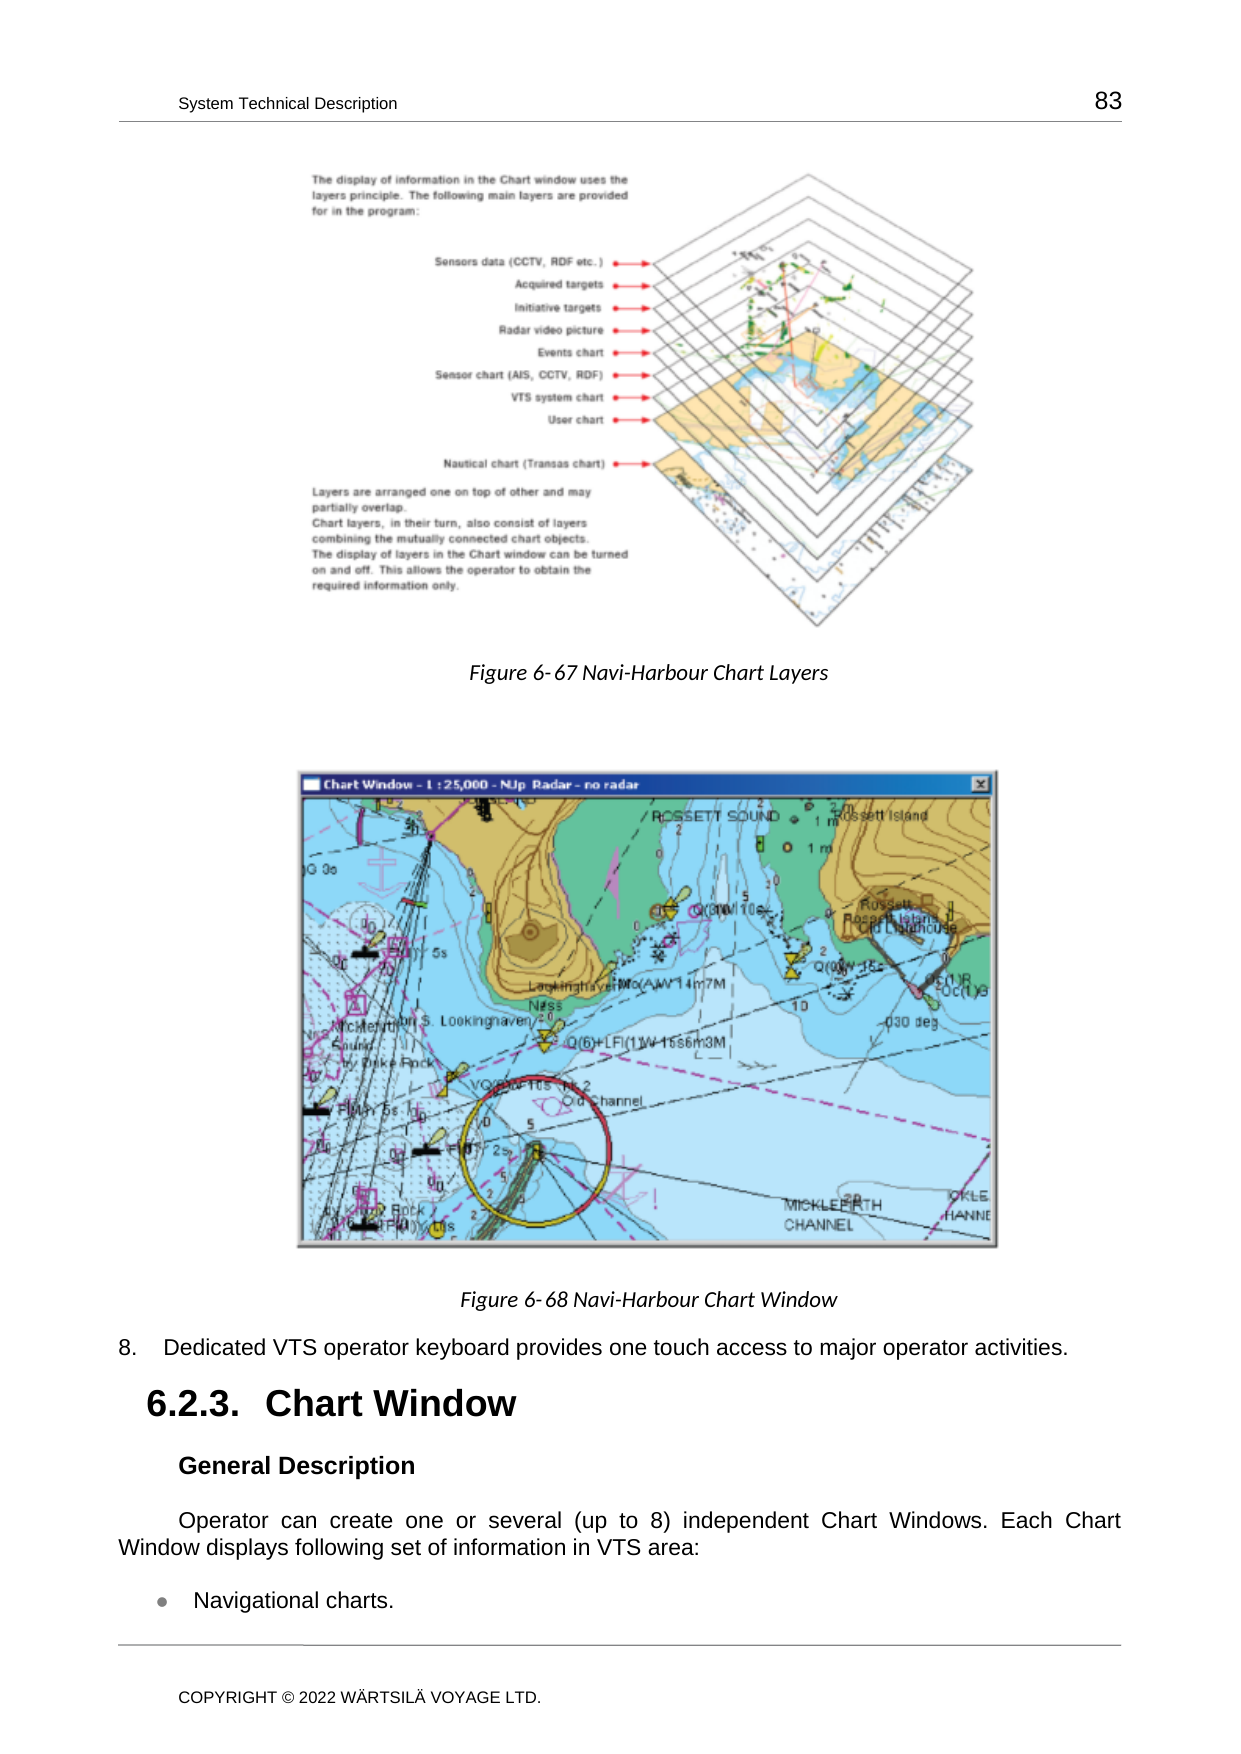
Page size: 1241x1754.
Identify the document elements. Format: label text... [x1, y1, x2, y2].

text Operator can create one or several (up to 8) independent Chart Windows. Each Chart Window displays following set of information in VTS area: [118, 1507, 1122, 1560]
list Dedicated VTS operator keyboard provides one touch access to major operator activities. [118, 1334, 1122, 1360]
subtitle General Description [118, 1451, 1122, 1480]
list Navigational charts. [156, 1587, 1122, 1613]
picture [307, 159, 993, 631]
picture [287, 760, 1013, 1258]
subtitle Chart Window [146, 1381, 1122, 1424]
